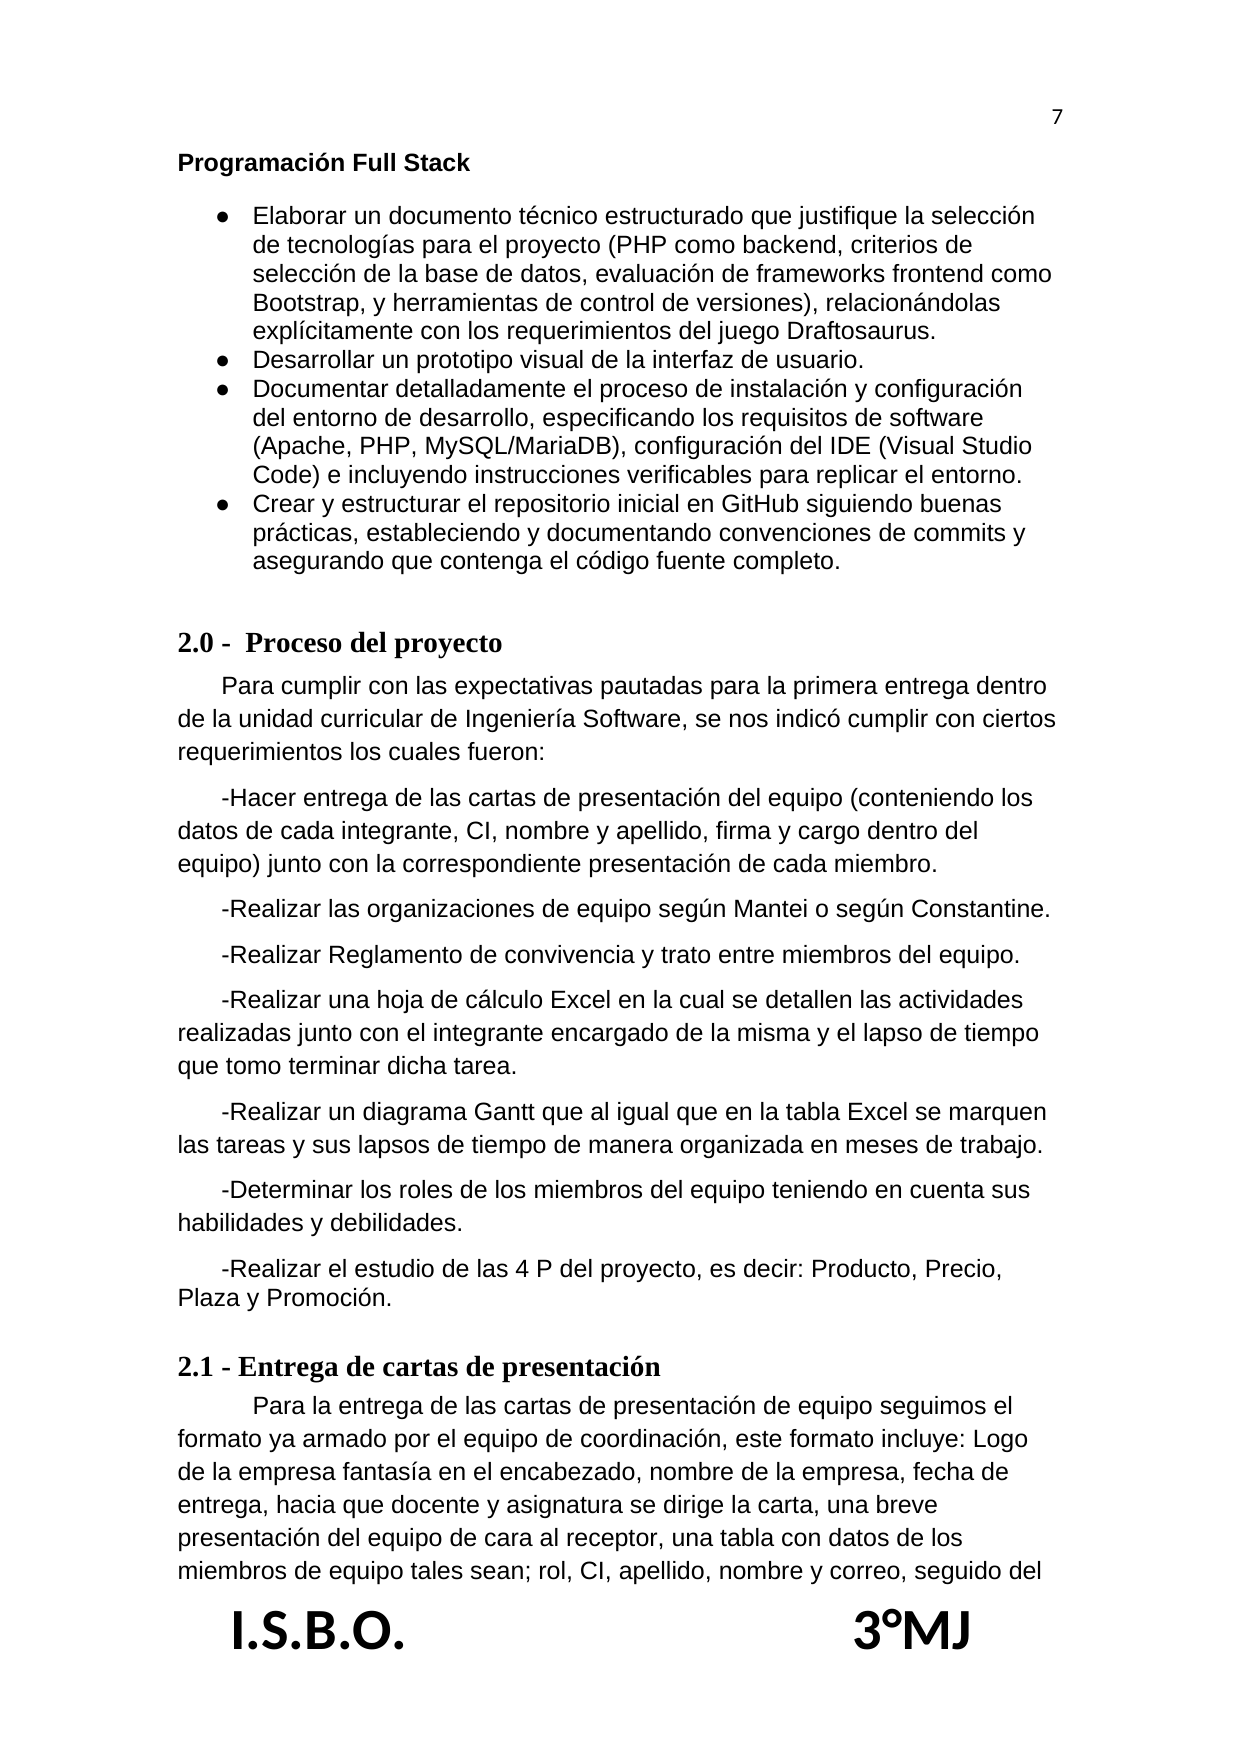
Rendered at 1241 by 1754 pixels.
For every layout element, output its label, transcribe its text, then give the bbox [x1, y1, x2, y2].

text -Realizar una hoja de cálculo Excel en la cual se detallen las actividades realizadas junto con el integrante encargado de la misma y el lapso de tiempo que tomo terminar dicha tarea. [177, 985, 1063, 1080]
list Crear y estructurar el repositorio inicial en GitHub siguiendo buenas prácticas, estableciendo y documentando convenciones de commits y asegurando que contenga el código fuente completo. [215, 489, 1063, 575]
list Desarrollar un prototipo visual de la interfaz de usuario. [215, 345, 1063, 374]
subtitle 2.0 - Proceso del proyecto [177, 625, 1063, 659]
text -Realizar el estudio de las 4 P del proyecto, es decir: Producto, Precio, Plaza y Promoción. [177, 1254, 1063, 1311]
text Programación Full Stack [177, 148, 1063, 176]
subtitle 2.1 - Entrega de cartas de presentación [177, 1349, 1063, 1382]
text -Hacer entrega de las cartas de presentación del equipo (conteniendo los datos de cada integrante, CI, nombre y apellido, firma y cargo dentro del equipo) junto con la correspondiente presentación de cada miembro. [177, 783, 1063, 877]
text -Realizar Reglamento de convivencia y trato entre miembros del equipo. [177, 940, 1063, 968]
text Para cumplir con las expectativas pautadas para la primera entrega dentro de la unidad curricular de Ingeniería Software, se nos indicó cumplir con ciertos requerimientos los cuales fueron: [177, 671, 1063, 766]
text -Realizar las organizaciones de equipo según Mantei o según Constantine. [177, 894, 1063, 923]
text -Determinar los roles de los miembros del equipo teniendo en cuenta sus habilidades y debilidades. [177, 1175, 1063, 1237]
list Elaborar un documento técnico estructurado que justifique la selección de tecnologías para el proyecto (PHP como backend, criterios de selección de la base de datos, evaluación de frameworks frontend como Bootstrap, y herramientas de control de versiones), relacionándolas explícitamente con los requerimientos del juego Draftosaurus. [215, 201, 1063, 345]
list Documentar detalladamente el proceso de instalación y configuración del entorno de desarrollo, especificando los requisitos de software (Apache, PHP, MySQL/MariaDB), configuración del IDE (Visual Studio Code) e incluyendo instrucciones verificables para replicar el entorno. [215, 374, 1063, 489]
text -Realizar un diagrama Gantt que al igual que en la tabla Excel se marquen las tareas y sus lapsos de tiempo de manera organizada en meses de trabajo. [177, 1097, 1063, 1159]
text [177, 1391, 1063, 1585]
